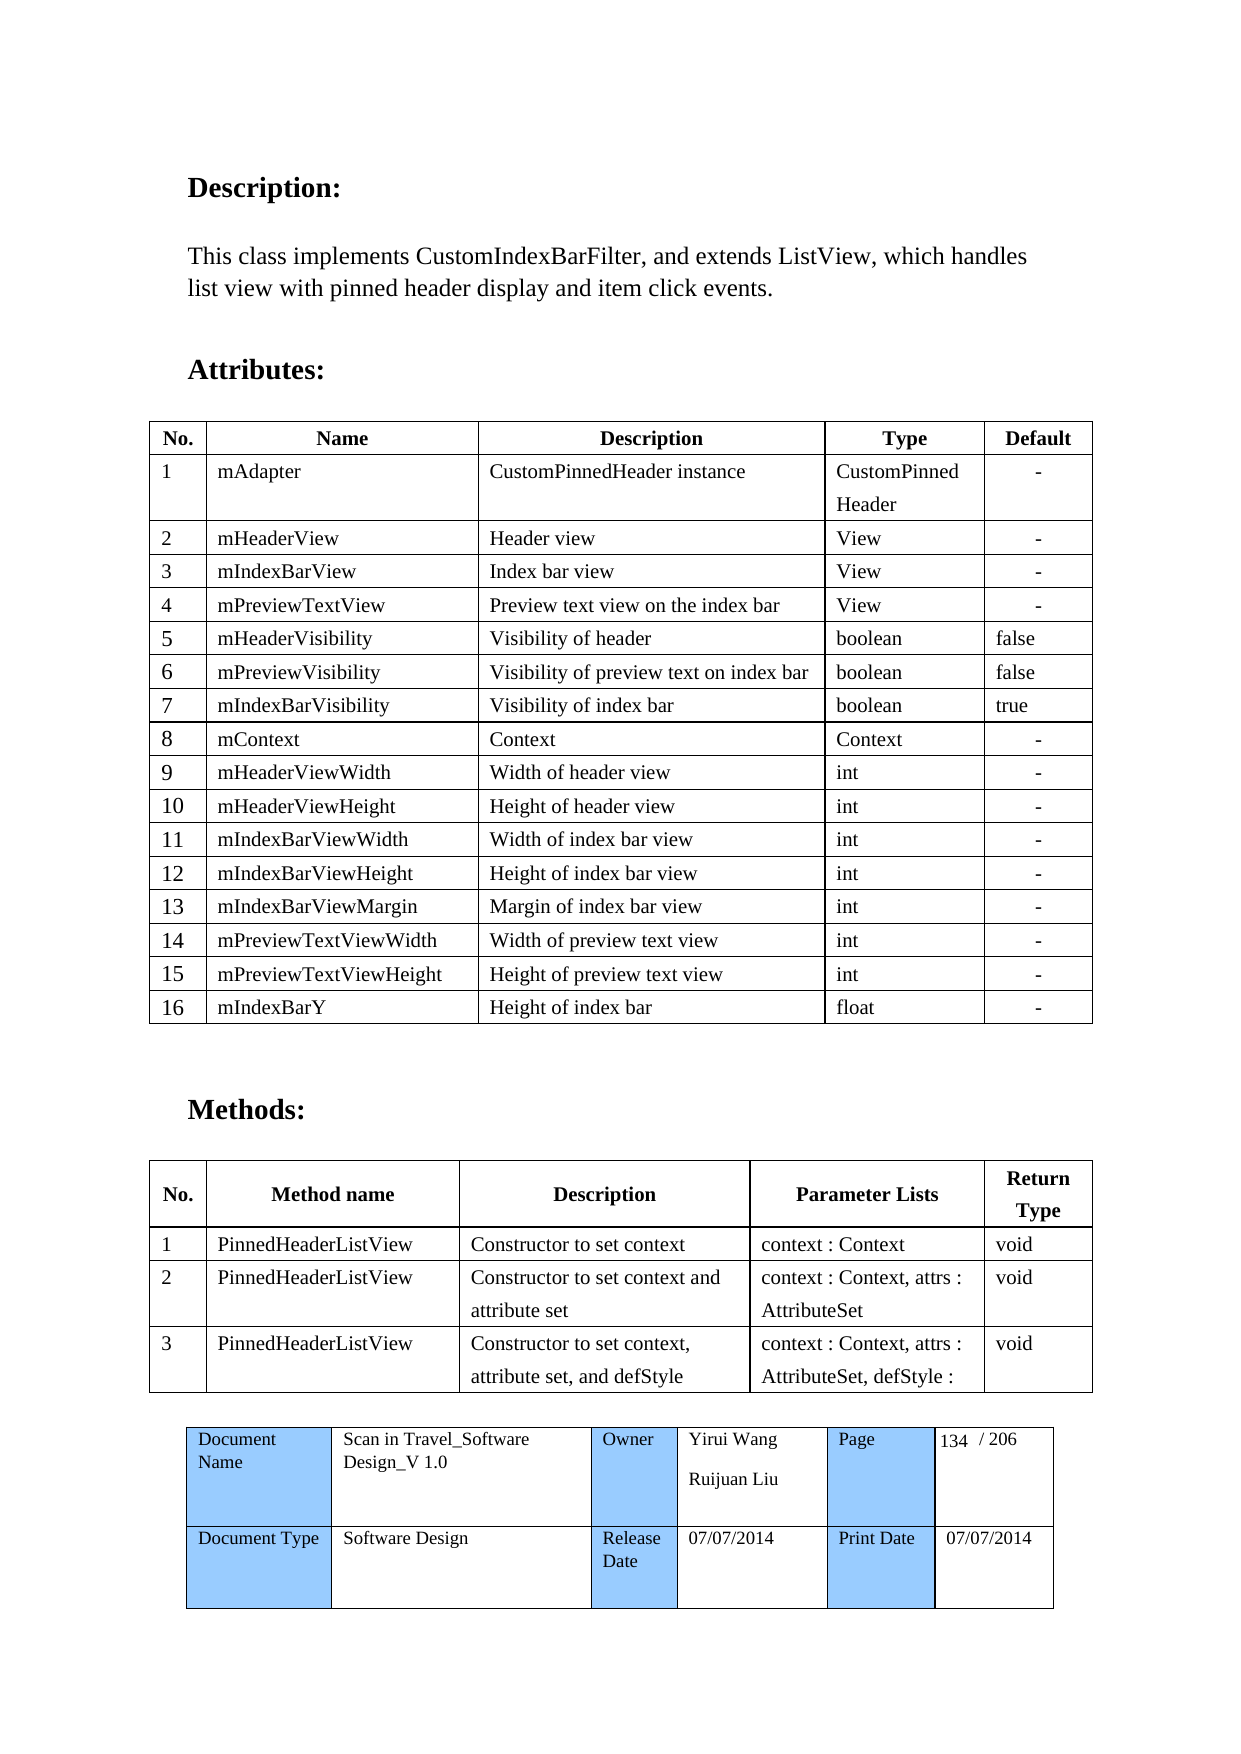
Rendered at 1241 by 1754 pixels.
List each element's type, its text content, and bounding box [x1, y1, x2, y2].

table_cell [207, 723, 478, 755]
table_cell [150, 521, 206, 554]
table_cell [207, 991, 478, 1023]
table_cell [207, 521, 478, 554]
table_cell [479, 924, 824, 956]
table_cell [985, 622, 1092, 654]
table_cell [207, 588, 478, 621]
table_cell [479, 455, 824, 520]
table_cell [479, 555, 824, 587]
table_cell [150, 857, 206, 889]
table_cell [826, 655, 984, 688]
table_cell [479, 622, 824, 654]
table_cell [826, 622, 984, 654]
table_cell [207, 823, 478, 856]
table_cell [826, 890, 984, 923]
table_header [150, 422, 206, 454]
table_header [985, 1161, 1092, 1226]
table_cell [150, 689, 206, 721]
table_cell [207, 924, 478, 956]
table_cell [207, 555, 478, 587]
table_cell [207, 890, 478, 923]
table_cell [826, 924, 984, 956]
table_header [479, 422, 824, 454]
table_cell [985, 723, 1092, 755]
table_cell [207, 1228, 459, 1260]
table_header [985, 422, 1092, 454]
text Attributes: [187, 336, 1053, 401]
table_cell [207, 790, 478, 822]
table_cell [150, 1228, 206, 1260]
text This class implements CustomIndexBarFilter, and extends ListView, which handles list view with pinned header display and item click events. [187, 239, 1053, 304]
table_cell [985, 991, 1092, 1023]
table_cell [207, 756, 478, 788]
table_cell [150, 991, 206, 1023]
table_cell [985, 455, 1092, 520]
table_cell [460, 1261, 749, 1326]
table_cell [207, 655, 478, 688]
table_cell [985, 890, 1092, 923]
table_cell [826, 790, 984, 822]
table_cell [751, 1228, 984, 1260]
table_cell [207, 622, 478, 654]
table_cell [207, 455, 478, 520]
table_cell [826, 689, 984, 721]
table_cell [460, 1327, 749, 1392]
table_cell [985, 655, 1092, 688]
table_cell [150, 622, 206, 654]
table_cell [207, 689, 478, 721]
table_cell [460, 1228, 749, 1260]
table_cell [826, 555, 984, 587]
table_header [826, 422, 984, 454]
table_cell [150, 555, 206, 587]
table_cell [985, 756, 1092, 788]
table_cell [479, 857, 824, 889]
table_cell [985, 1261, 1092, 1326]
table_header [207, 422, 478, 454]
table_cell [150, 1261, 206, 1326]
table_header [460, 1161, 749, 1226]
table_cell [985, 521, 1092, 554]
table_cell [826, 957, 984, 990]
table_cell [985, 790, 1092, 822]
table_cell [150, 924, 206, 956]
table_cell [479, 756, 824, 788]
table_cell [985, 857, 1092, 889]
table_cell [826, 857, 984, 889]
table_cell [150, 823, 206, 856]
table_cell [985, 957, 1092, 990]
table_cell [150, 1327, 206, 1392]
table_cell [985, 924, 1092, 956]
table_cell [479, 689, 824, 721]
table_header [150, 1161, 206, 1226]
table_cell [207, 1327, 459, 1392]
text Description: [187, 154, 1053, 219]
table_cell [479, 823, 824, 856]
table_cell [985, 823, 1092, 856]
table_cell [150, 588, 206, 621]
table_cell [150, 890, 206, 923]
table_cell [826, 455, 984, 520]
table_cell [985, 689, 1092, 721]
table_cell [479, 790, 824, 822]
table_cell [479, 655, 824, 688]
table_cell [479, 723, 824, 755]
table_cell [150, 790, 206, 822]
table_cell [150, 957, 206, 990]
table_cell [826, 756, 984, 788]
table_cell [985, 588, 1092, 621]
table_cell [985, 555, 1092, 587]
text Methods: [187, 1076, 1053, 1141]
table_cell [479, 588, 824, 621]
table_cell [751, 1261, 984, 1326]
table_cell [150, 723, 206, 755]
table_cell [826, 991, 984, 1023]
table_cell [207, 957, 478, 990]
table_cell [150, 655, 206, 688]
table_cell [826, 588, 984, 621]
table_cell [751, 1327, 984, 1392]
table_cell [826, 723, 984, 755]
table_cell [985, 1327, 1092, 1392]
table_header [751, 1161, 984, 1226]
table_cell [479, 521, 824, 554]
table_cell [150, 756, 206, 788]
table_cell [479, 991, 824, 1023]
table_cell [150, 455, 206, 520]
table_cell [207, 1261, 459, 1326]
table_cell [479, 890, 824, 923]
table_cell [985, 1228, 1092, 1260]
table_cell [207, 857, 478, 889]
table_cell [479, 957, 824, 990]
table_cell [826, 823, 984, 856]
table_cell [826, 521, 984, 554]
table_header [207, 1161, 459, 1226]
